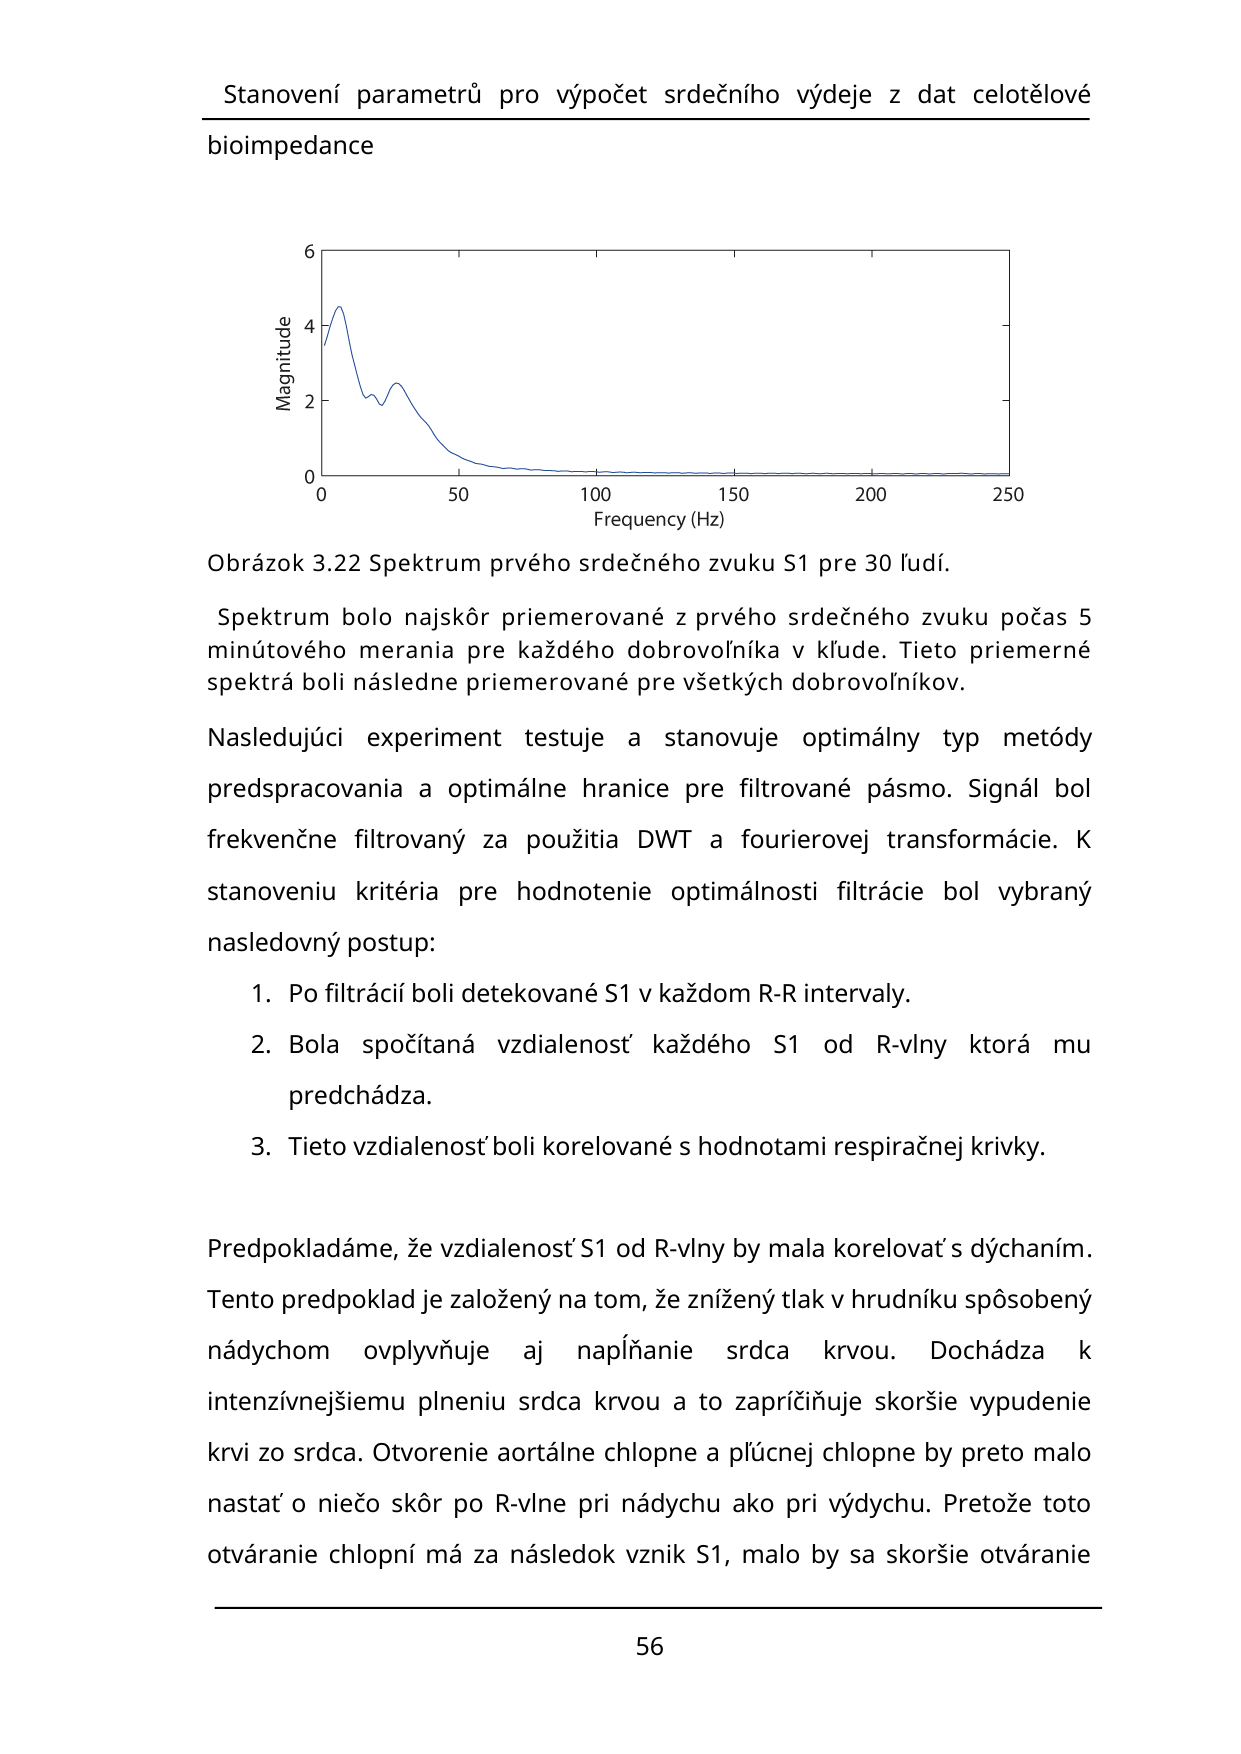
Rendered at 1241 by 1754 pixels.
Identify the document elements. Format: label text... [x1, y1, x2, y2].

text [207, 1230, 1092, 1571]
list Tieto vzdialenosť boli korelované s hodnotami respiračnej krivky. [251, 1128, 1092, 1162]
list Po filtrácií boli detekované S1 v každom R-R intervaly. [251, 975, 1092, 1009]
list Bola spočítaná vzdialenosť každého S1 od R-vlny ktorá mu predchádza. [251, 1026, 1092, 1111]
picture [206, 227, 1094, 531]
text Nasledujúci experiment testuje a stanovuje optimálny typ metódy predspracovania a optimálne hranice pre filtrované pásmo. Signál bol frekvenčne filtrovaný za použitia DWT a fourierovej transformácie. K stanoveniu kritéria pre hodnotenie optimálnosti filtrácie bol vybraný nasledovný postup: [207, 720, 1092, 958]
text Spektrum bolo najskôr priemerované z prvého srdečného zvuku počas 5 minútového merania pre každého dobrovoľníka v kľude. Tieto priemerné spektrá boli následne priemerované pre všetkých dobrovoľníkov. [207, 601, 1092, 698]
